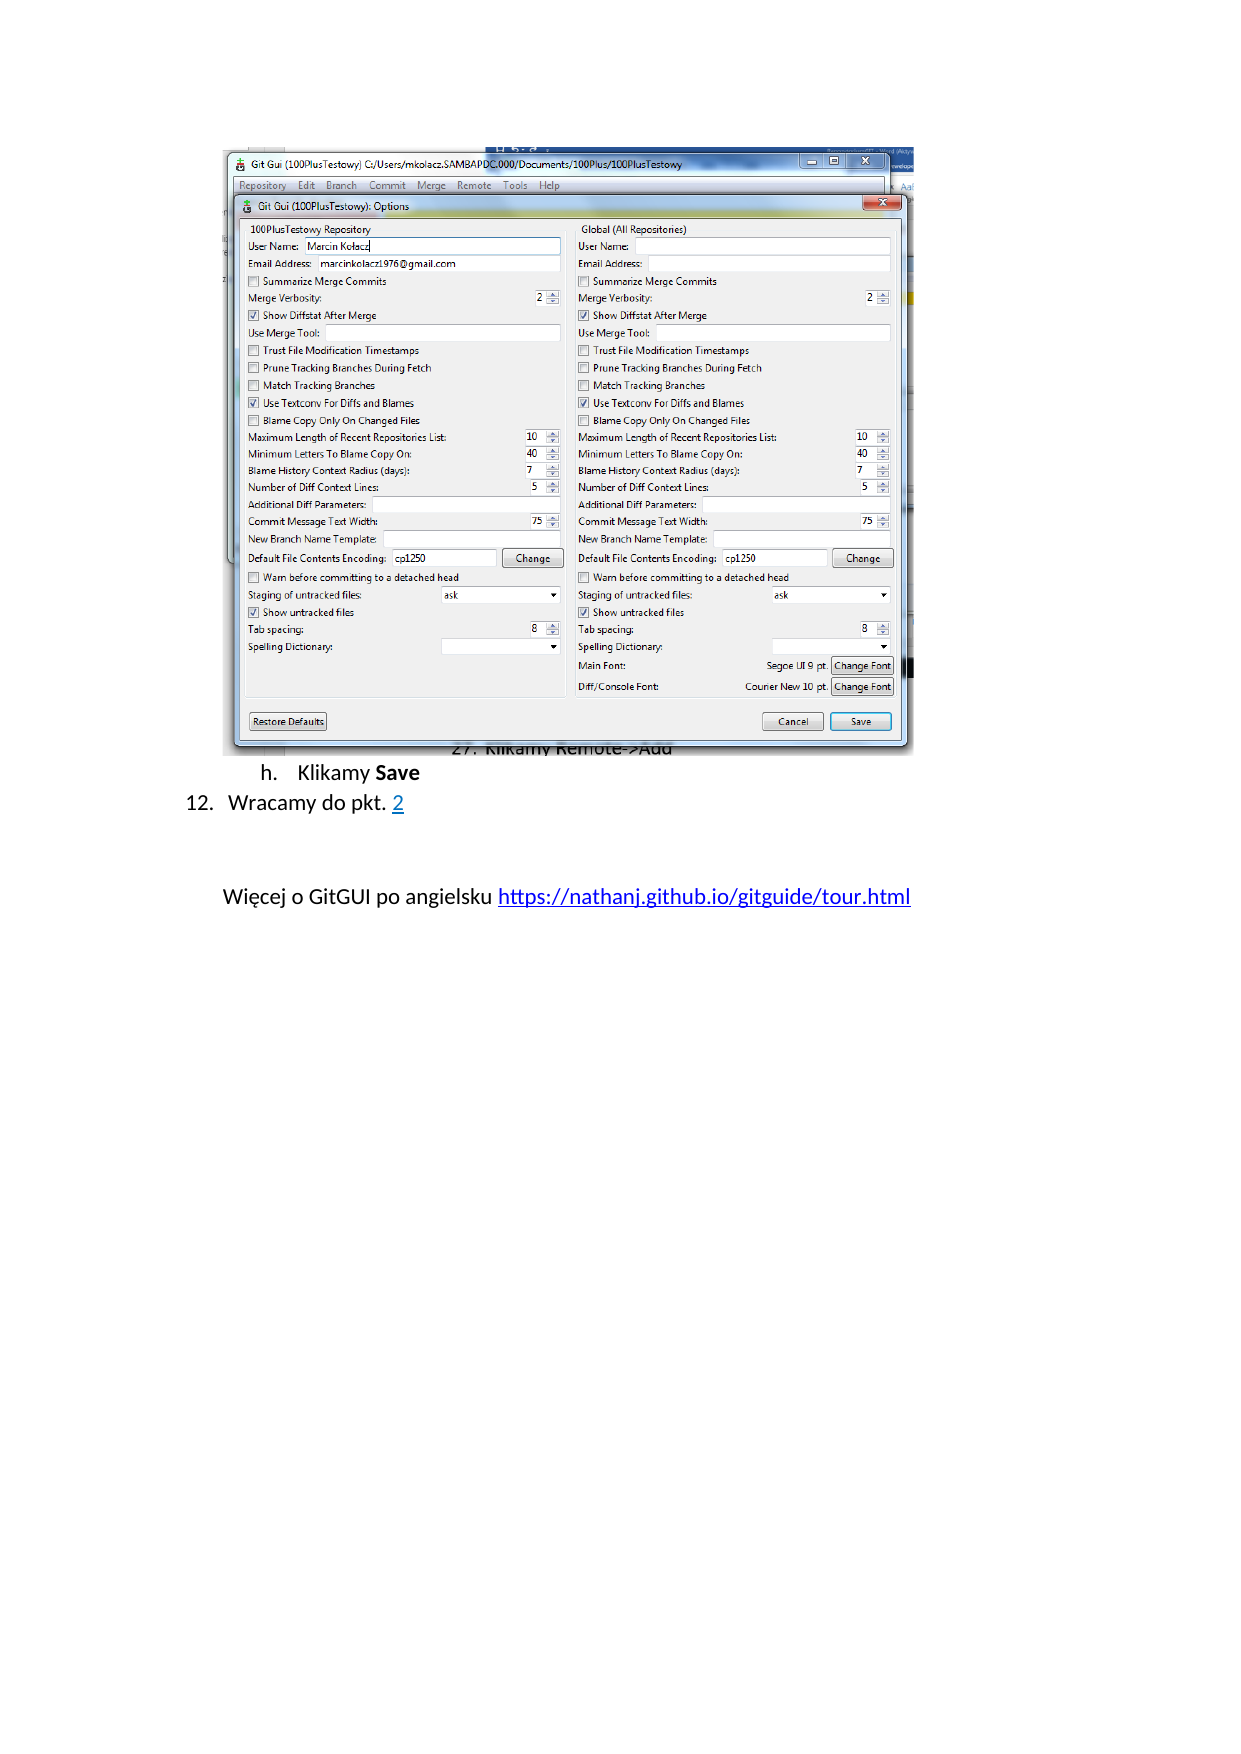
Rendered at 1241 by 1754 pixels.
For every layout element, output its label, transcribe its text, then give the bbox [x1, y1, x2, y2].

list Więcej o GitGUI po angielsku https://nathanj.github.io/gitguide/tour.html [223, 882, 1093, 910]
list Wracamy do pkt. 2 [185, 788, 1093, 816]
list Klikamy Save [260, 758, 1093, 786]
picture [222, 147, 914, 756]
